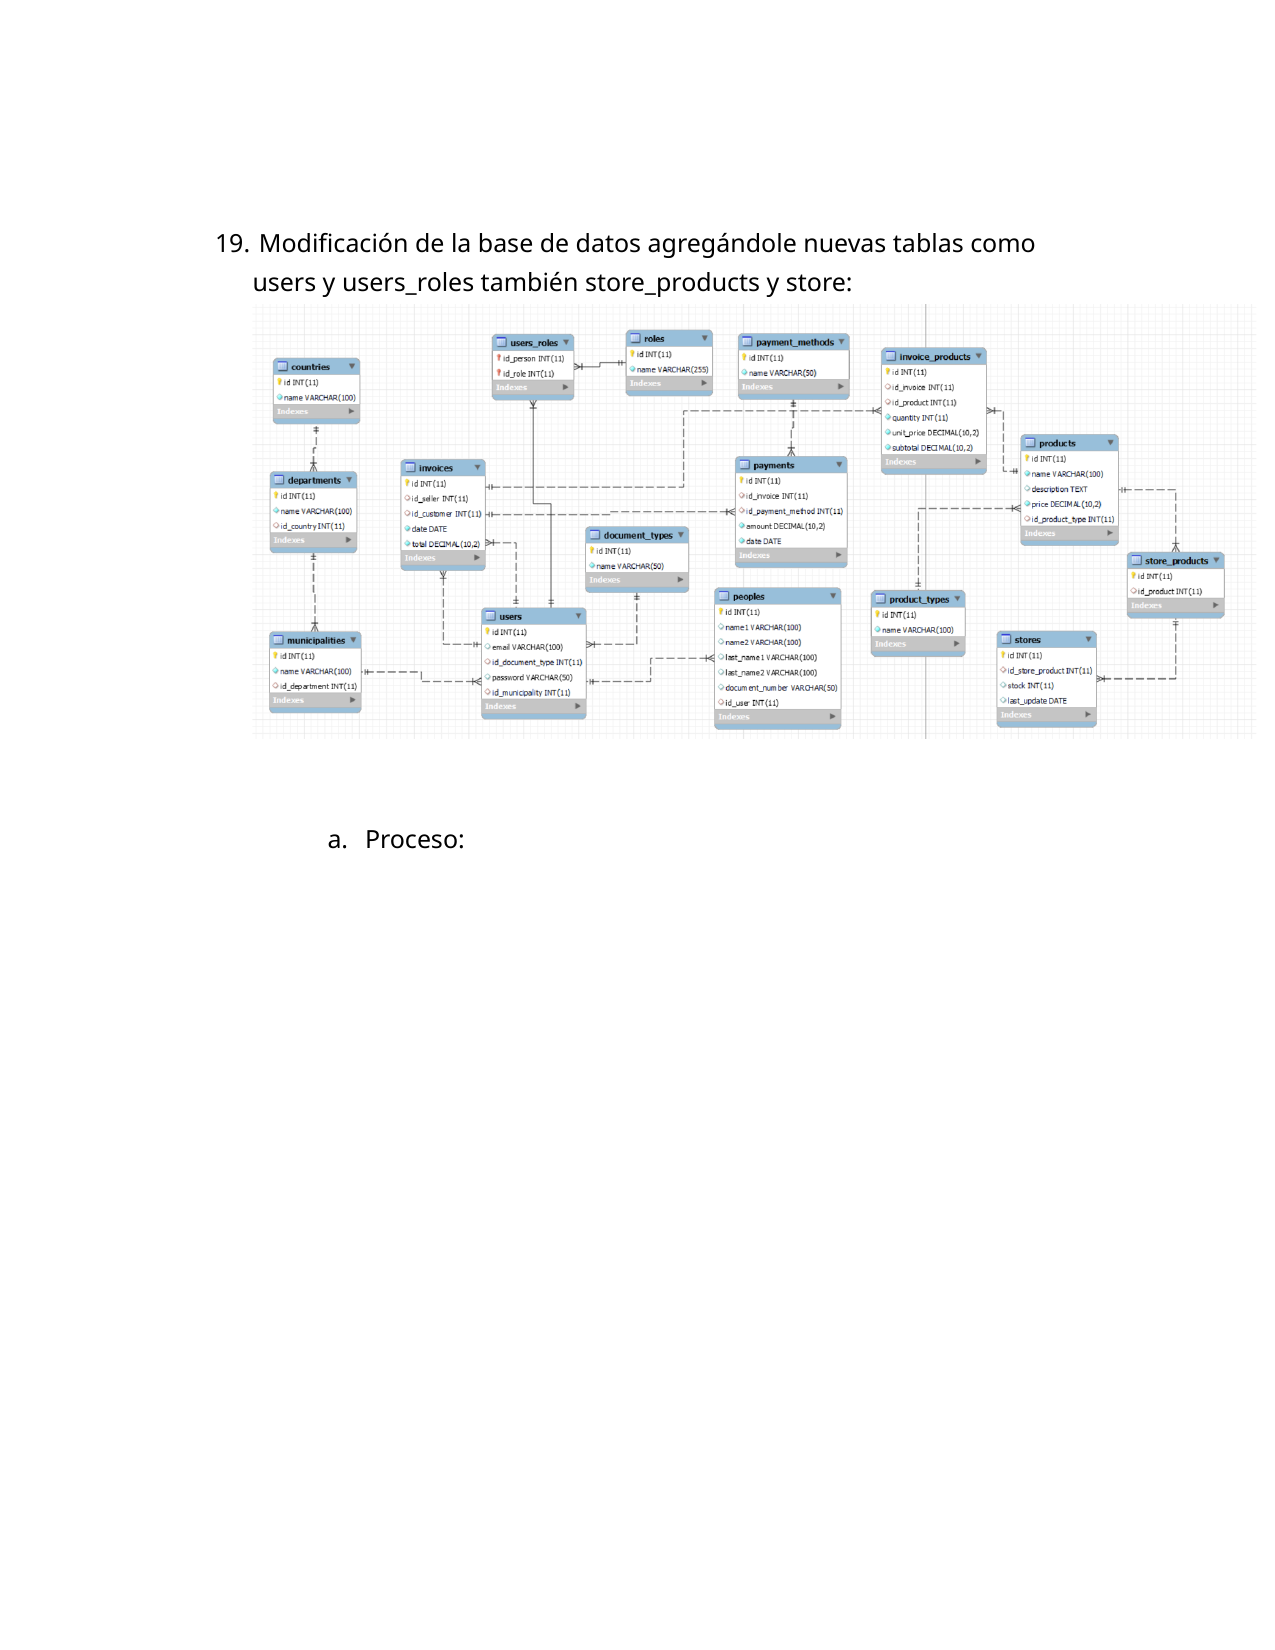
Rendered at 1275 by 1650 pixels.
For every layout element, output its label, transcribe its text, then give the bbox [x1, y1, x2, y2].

picture [252, 304, 1257, 739]
list Modificación de la base de datos agregándole nuevas tablas como users y users_roles también store_products y store: [215, 226, 1098, 299]
list Proceso: [327, 822, 1098, 856]
